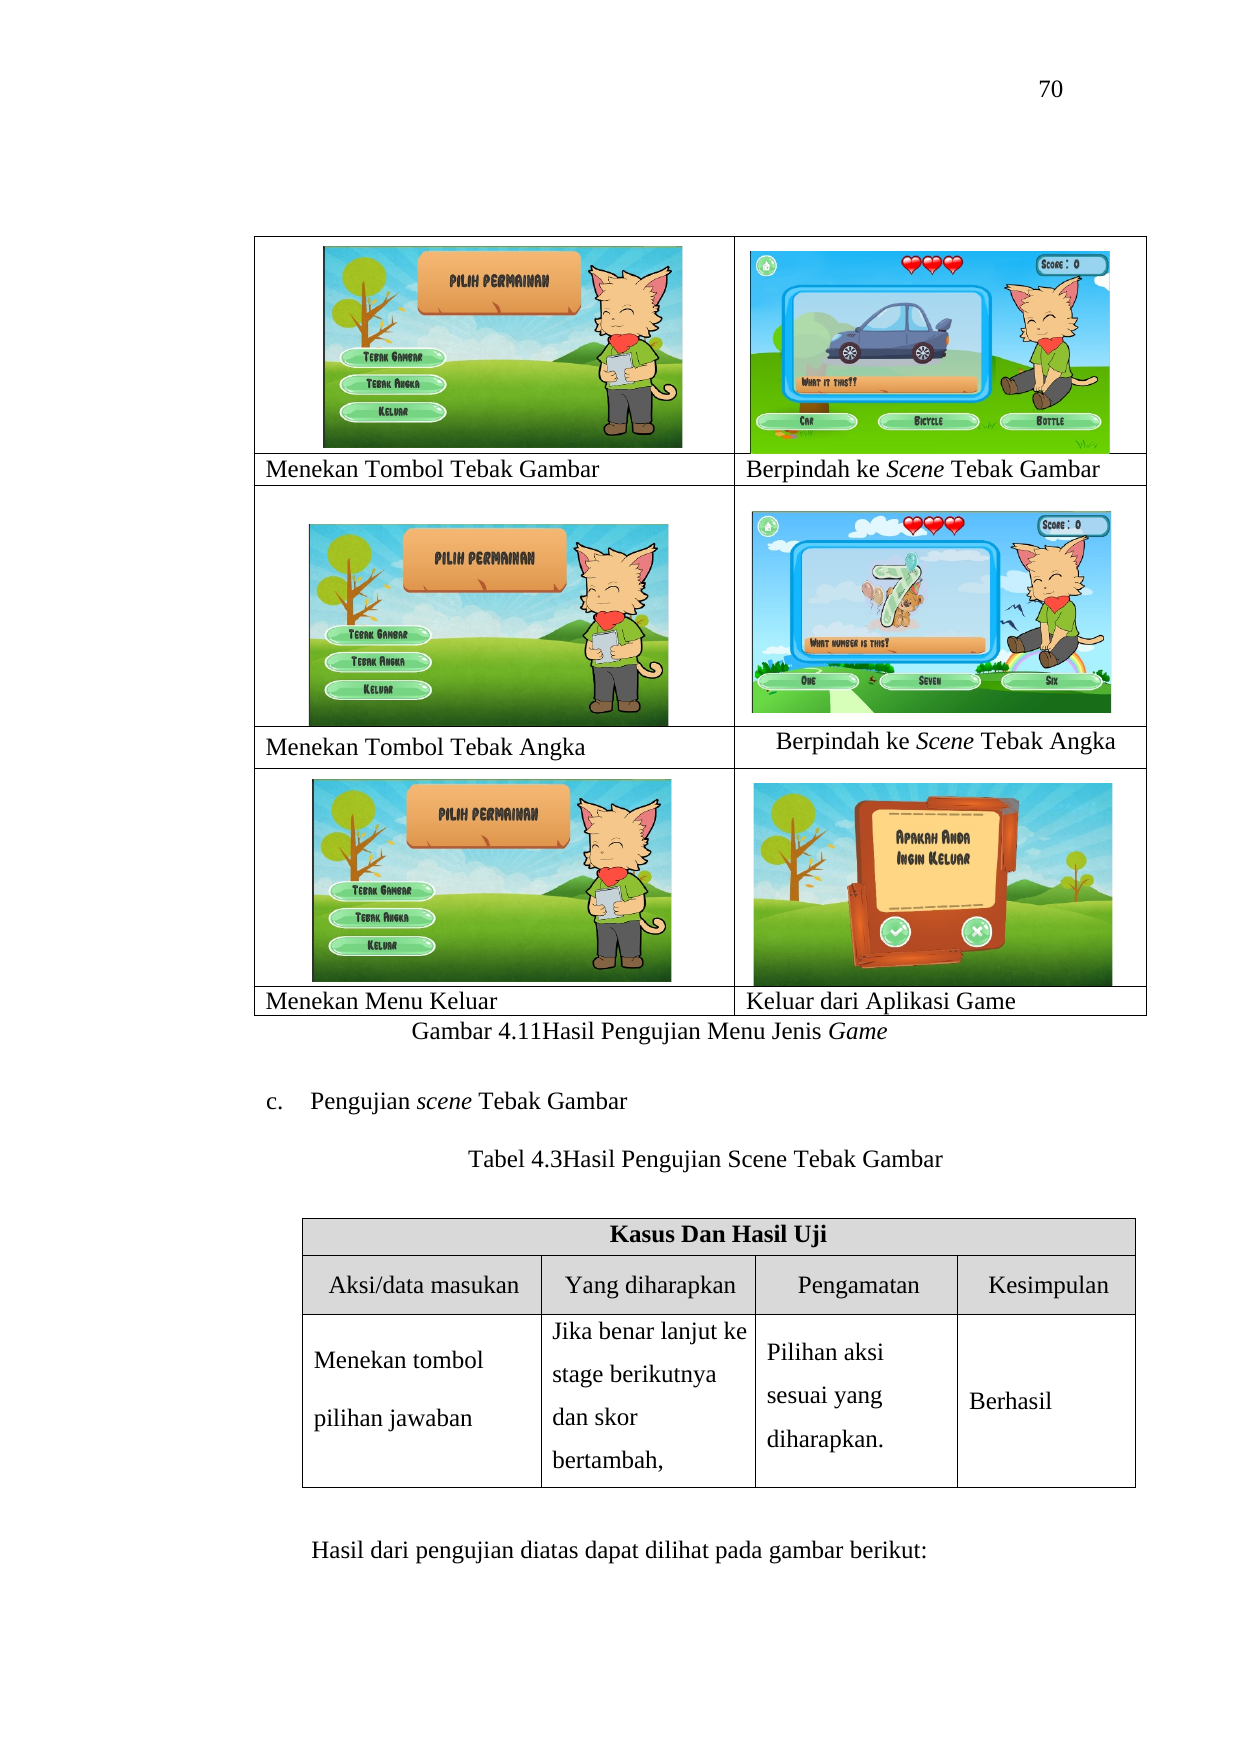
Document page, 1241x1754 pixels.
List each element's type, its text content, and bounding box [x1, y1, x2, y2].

table_cell Pilihan aksi sesuai yang diharapkan. [756, 1315, 957, 1487]
picture [323, 246, 683, 448]
table_cell [255, 486, 734, 726]
table_cell Menekan Tombol Tebak Angka [255, 727, 734, 768]
table_cell Yang diharapkan [542, 1256, 755, 1314]
table_cell Keluar dari Aplikasi Game [735, 987, 1146, 1015]
picture [750, 251, 1110, 454]
text Hasil dari pengujian diatas dapat dilihat pada gambar berikut: [236, 1536, 1063, 1564]
table_cell Berpindah ke Scene Tebak Gambar [735, 454, 1146, 485]
table_cell [735, 486, 1146, 726]
table_cell Kesimpulan [958, 1256, 1135, 1314]
list Pengujian scene Tebak Gambar [266, 1086, 1063, 1115]
table_cell [255, 769, 734, 986]
table_cell [735, 769, 1146, 986]
list Tabel 4.3Hasil Pengujian Scene Tebak Gambar [347, 1144, 1063, 1172]
table_cell Menekan Menu Keluar [255, 987, 734, 1015]
picture [312, 779, 672, 982]
table_cell Menekan tombol pilihan jawaban [303, 1315, 541, 1487]
table_cell Aksi/data masukan [303, 1256, 541, 1314]
table_cell Pengamatan [756, 1256, 957, 1314]
picture [308, 524, 669, 726]
table_cell Berhasil [958, 1315, 1135, 1487]
picture [751, 511, 1112, 713]
table_cell Berpindah ke Scene Tebak Angka [735, 727, 1146, 768]
text Gambar 4.11Hasil Pengujian Menu Jenis Game [236, 1016, 1063, 1044]
table_cell Menekan Tombol Tebak Gambar [255, 454, 734, 485]
picture [753, 783, 1113, 986]
table_header Kasus Dan Hasil Uji [303, 1219, 1135, 1255]
table_cell 1. [255, 237, 734, 453]
table_cell Jika benar lanjut ke stage berikutnya dan skor bertambah, [542, 1315, 755, 1487]
table_cell [735, 237, 1146, 453]
